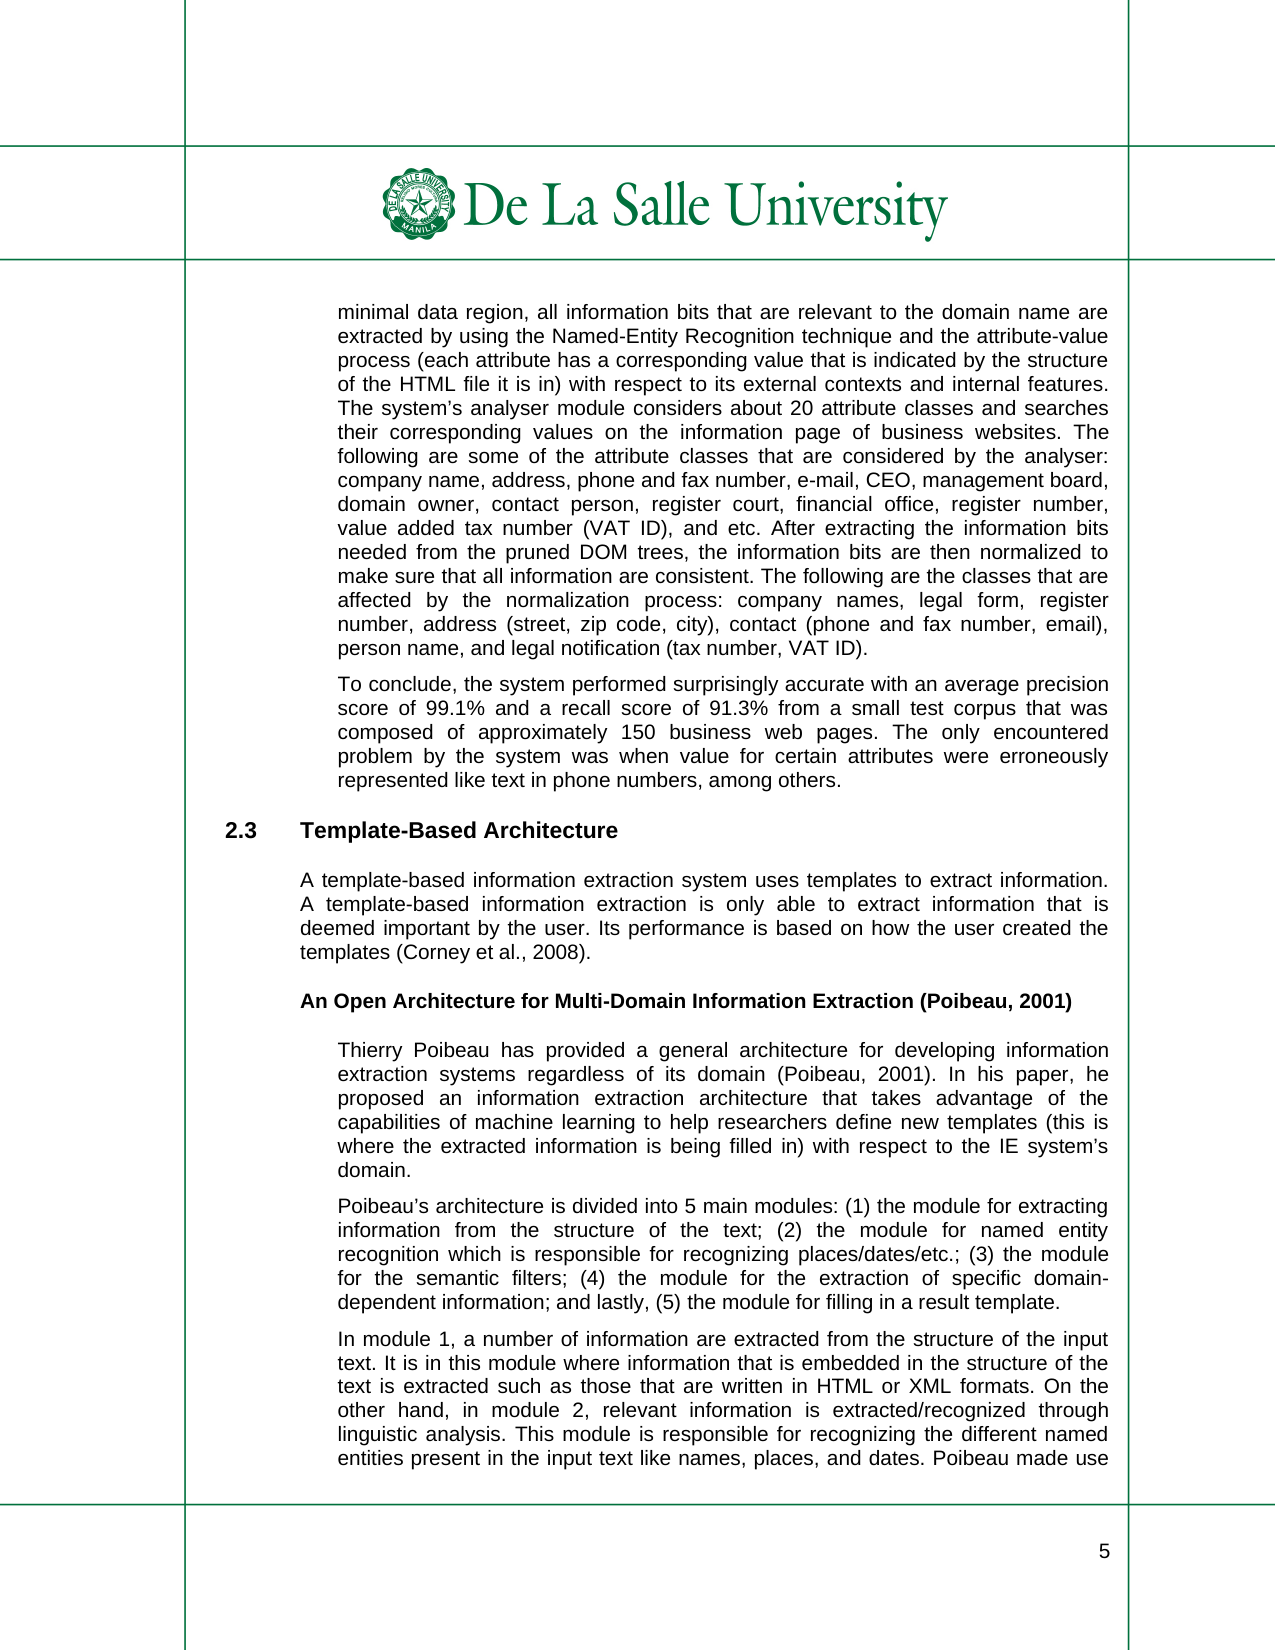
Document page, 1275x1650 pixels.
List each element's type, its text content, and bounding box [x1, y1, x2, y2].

text A template-based information extraction system uses templates to extract information. A template-based information extraction is only able to extract information that is deemed important by the user. Its performance is based on how the user created the templates (Corney et al., 2008). [300, 868, 1110, 964]
text Poibeau’s architecture is divided into 5 main modules: (1) the module for extracting information from the structure of the text; (2) the module for named entity recognition which is responsible for recognizing places/dates/etc.; (3) the module for the semantic filters; (4) the module for the extraction of specific domain-dependent information; and lastly, (5) the module for filling in a result template. [337, 1194, 1110, 1314]
text Thierry Poibeau has provided a general architecture for developing information extraction systems regardless of its domain (Poibeau, 2001). In his paper, he proposed an information extraction architecture that takes advantage of the capabilities of machine learning to help researchers define new templates (this is where the extracted information is being filled in) with respect to the IE system’s domain. [337, 1038, 1110, 1182]
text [337, 1326, 1110, 1470]
picture [0, 0, 1275, 1650]
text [337, 300, 1110, 659]
text To conclude, the system performed surprisingly accurate with an average precision score of 99.1% and a recall score of 91.3% from a small test corpus that was composed of approximately 150 business web pages. The only encountered problem by the system was when value for certain attributes were erroneously represented like text in phone numbers, among others. [337, 672, 1110, 792]
subtitle Template-Based Architecture [225, 817, 1110, 843]
subtitle An Open Architecture for Multi-Domain Information Extraction (Poibeau, 2001) [300, 989, 1110, 1013]
